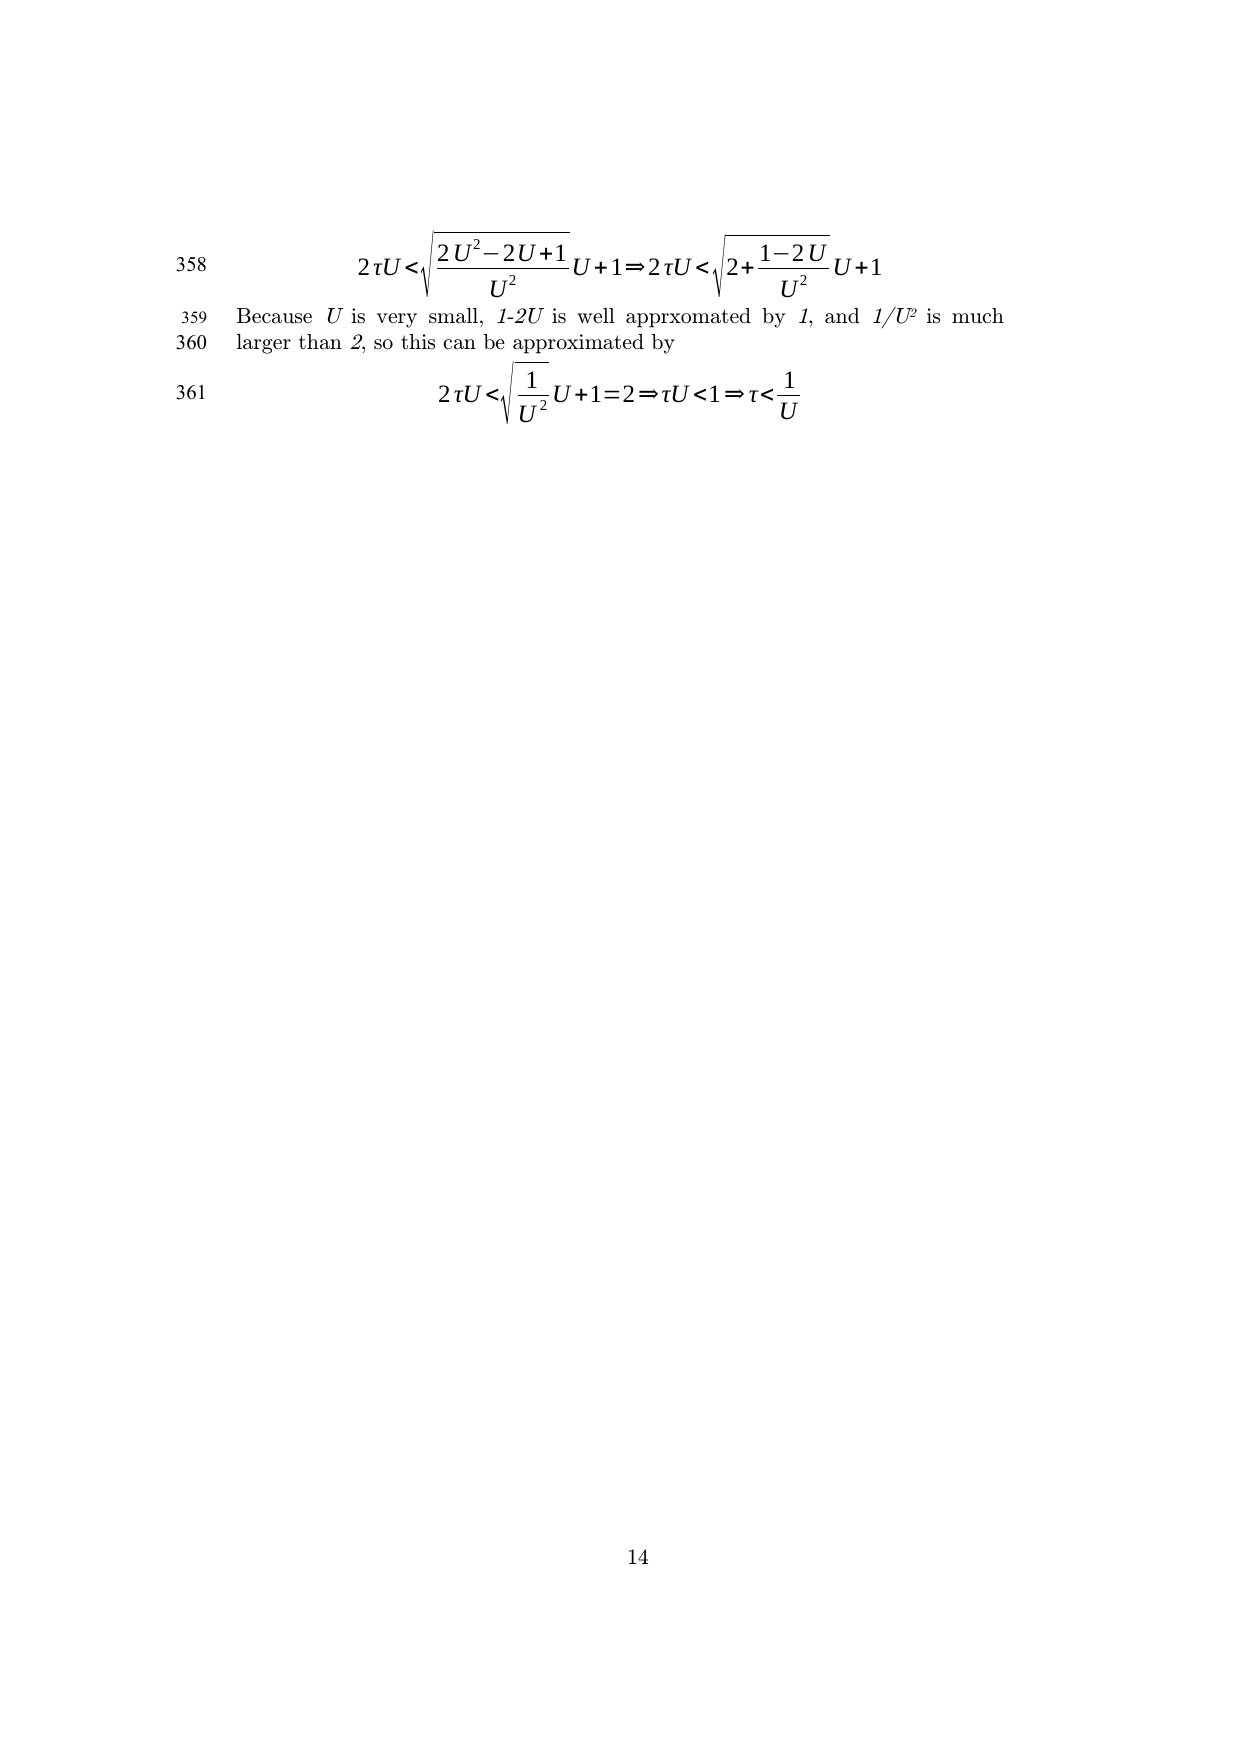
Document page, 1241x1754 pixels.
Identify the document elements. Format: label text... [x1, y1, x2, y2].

text Because U is very small, 1-2U is well apprxomated by 1, and 1/U2 is much larger than 2, so this can be approximated by [236, 308, 1004, 354]
